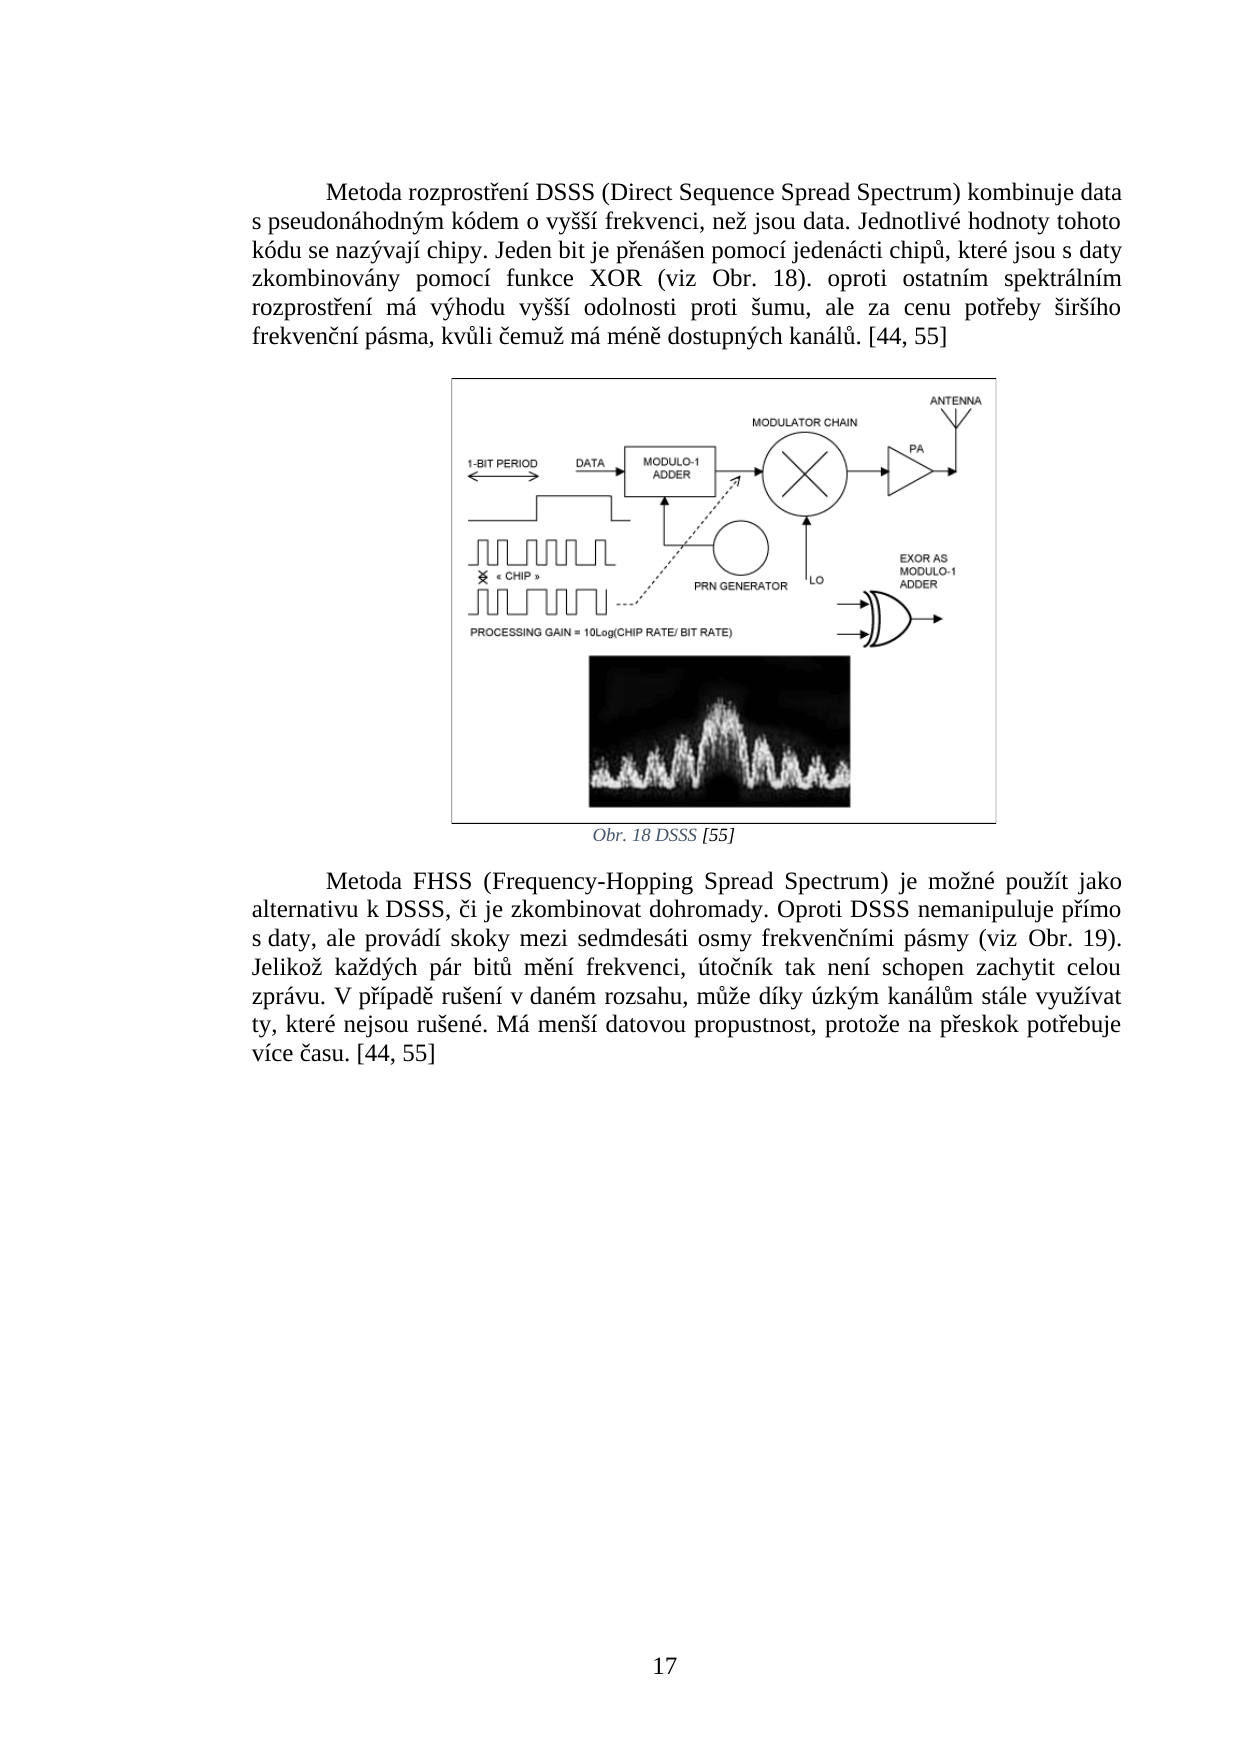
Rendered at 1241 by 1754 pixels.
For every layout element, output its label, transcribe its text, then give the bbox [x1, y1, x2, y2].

text Metoda rozprostření DSSS (Direct Sequence Spread Spectrum) kombinuje data s pseudonáhodným kódem o vyšší frekvenci, než jsou data. Jednotlivé hodnoty tohoto kódu se nazývají chipy. Jeden bit je přenášen pomocí jedenácti chipů, které jsou s daty zkombinovány pomocí funkce XOR (viz Obr. 18). oproti ostatním spektrálním rozprostření má výhodu vyšší odolnosti proti šumu, ale za cenu potřeby širšího frekvenční pásma, kvůli čemuž má méně dostupných kanálů. [252, 177, 1122, 350]
picture [451, 378, 997, 824]
text Obr. DSSS [207, 823, 1122, 845]
text Metoda FHSS (Frequency-Hopping Spread Spectrum) je možné použít jako alternativu k DSSS, či je zkombinovat dohromady. Oproti DSSS nemanipuluje přímo s daty, ale provádí skoky mezi sedmdesáti osmy frekvenčními pásmy (viz Obr. 19). Jelikož každých pár bitů mění frekvenci, útočník tak není schopen zachytit celou zprávu. V případě rušení v daném rozsahu, může díky úzkým kanálům stále využívat ty, které nejsou rušené. Má menší datovou propustnost, protože na přeskok potřebuje více času. [252, 866, 1122, 1067]
